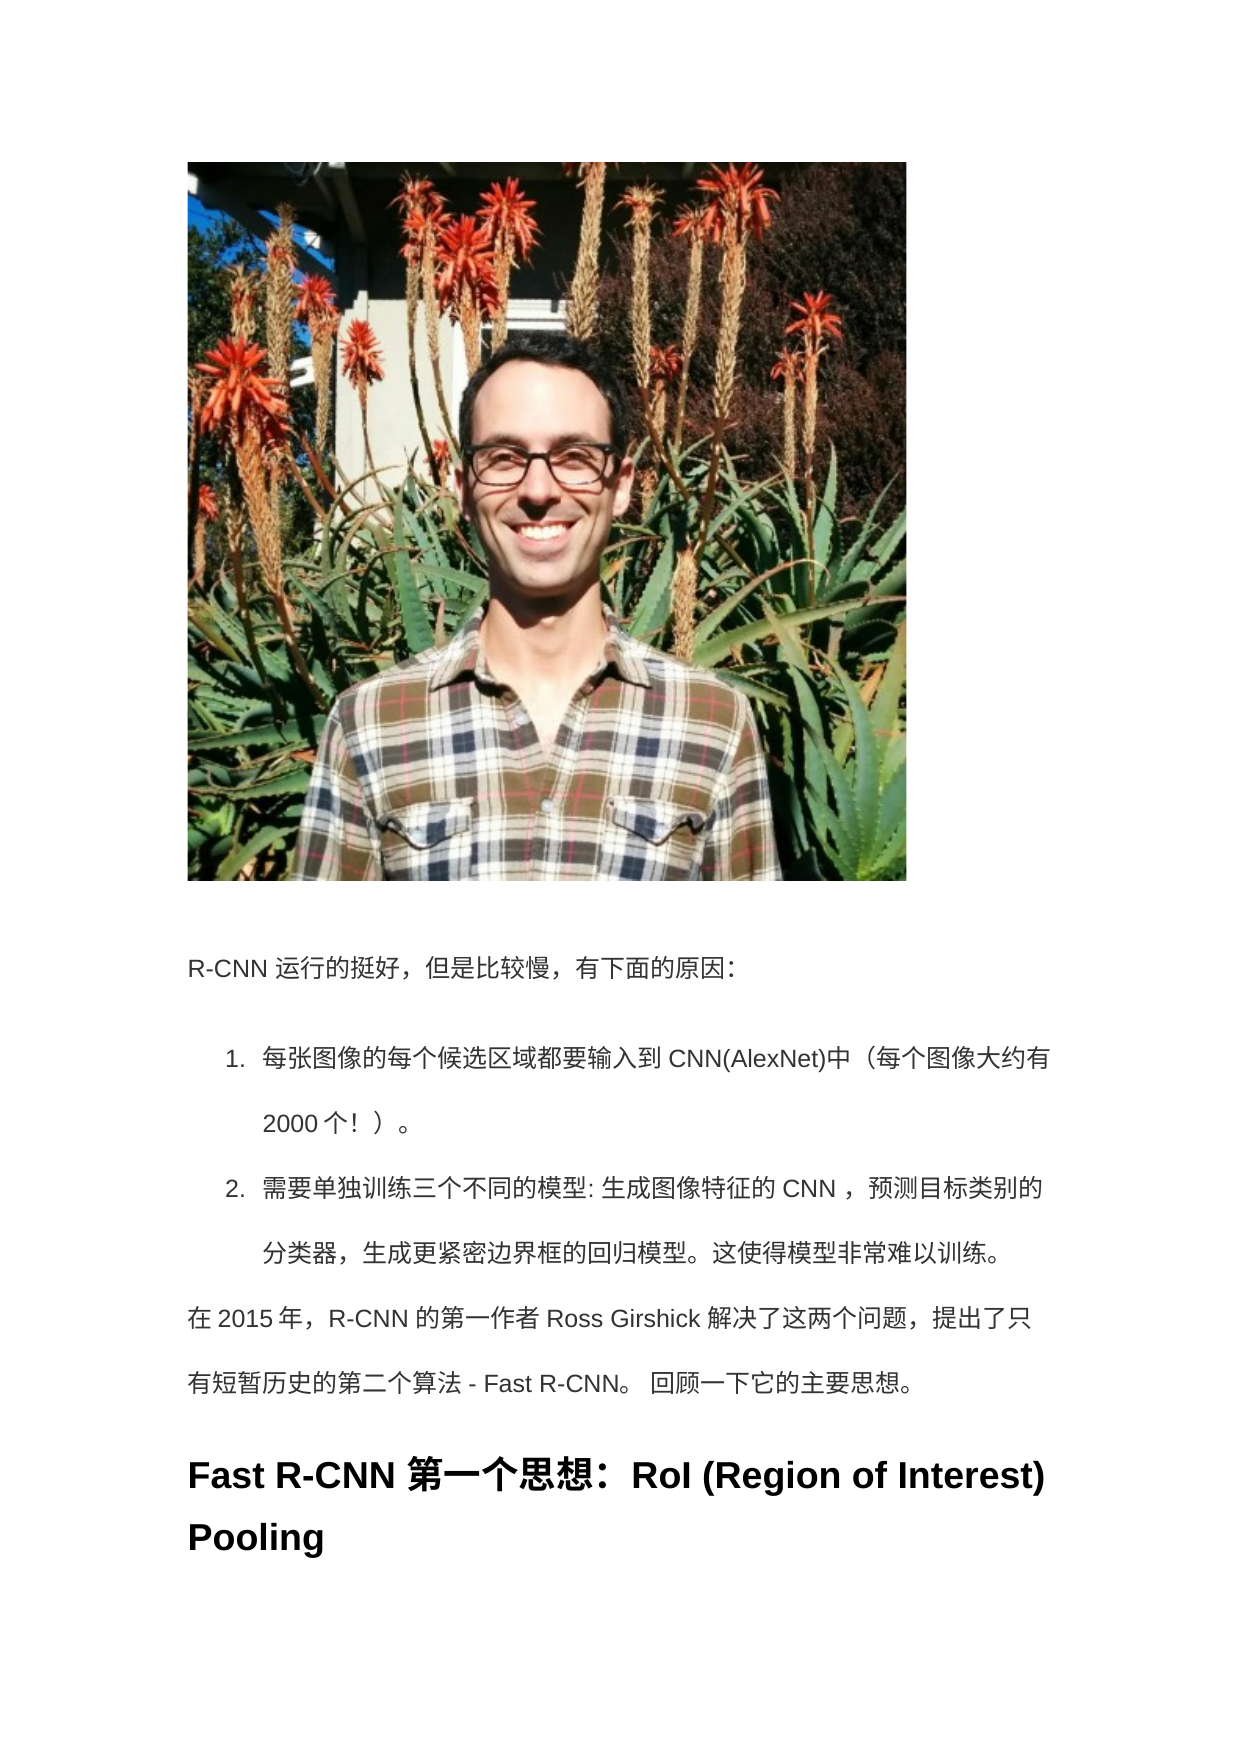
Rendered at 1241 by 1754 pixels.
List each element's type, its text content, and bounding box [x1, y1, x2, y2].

text 在2015年，R-CNN 的第一作者 Ross Girshick 解决了这两个问题，提出了只有短暂历史的第二个算法 - Fast R-CNN。 回顾一下它的主要思想。 [187, 1284, 1053, 1414]
text Fast R-CNN 第一个思想：RoI (Region of Interest) Pooling [187, 1439, 1053, 1569]
text R-CNN 运行的挺好，但是比较慢，有下面的原因： [187, 934, 1053, 999]
picture [187, 162, 907, 881]
list 每张图像的每个候选区域都要输入到 CNN(AlexNet)中（每个图像大约有2000个！）。 [225, 1024, 1053, 1154]
list 需要单独训练三个不同的模型: 生成图像特征的 CNN ，预测目标类别的分类器，生成更紧密边界框的回归模型。这使得模型非常难以训练。 [225, 1154, 1053, 1284]
